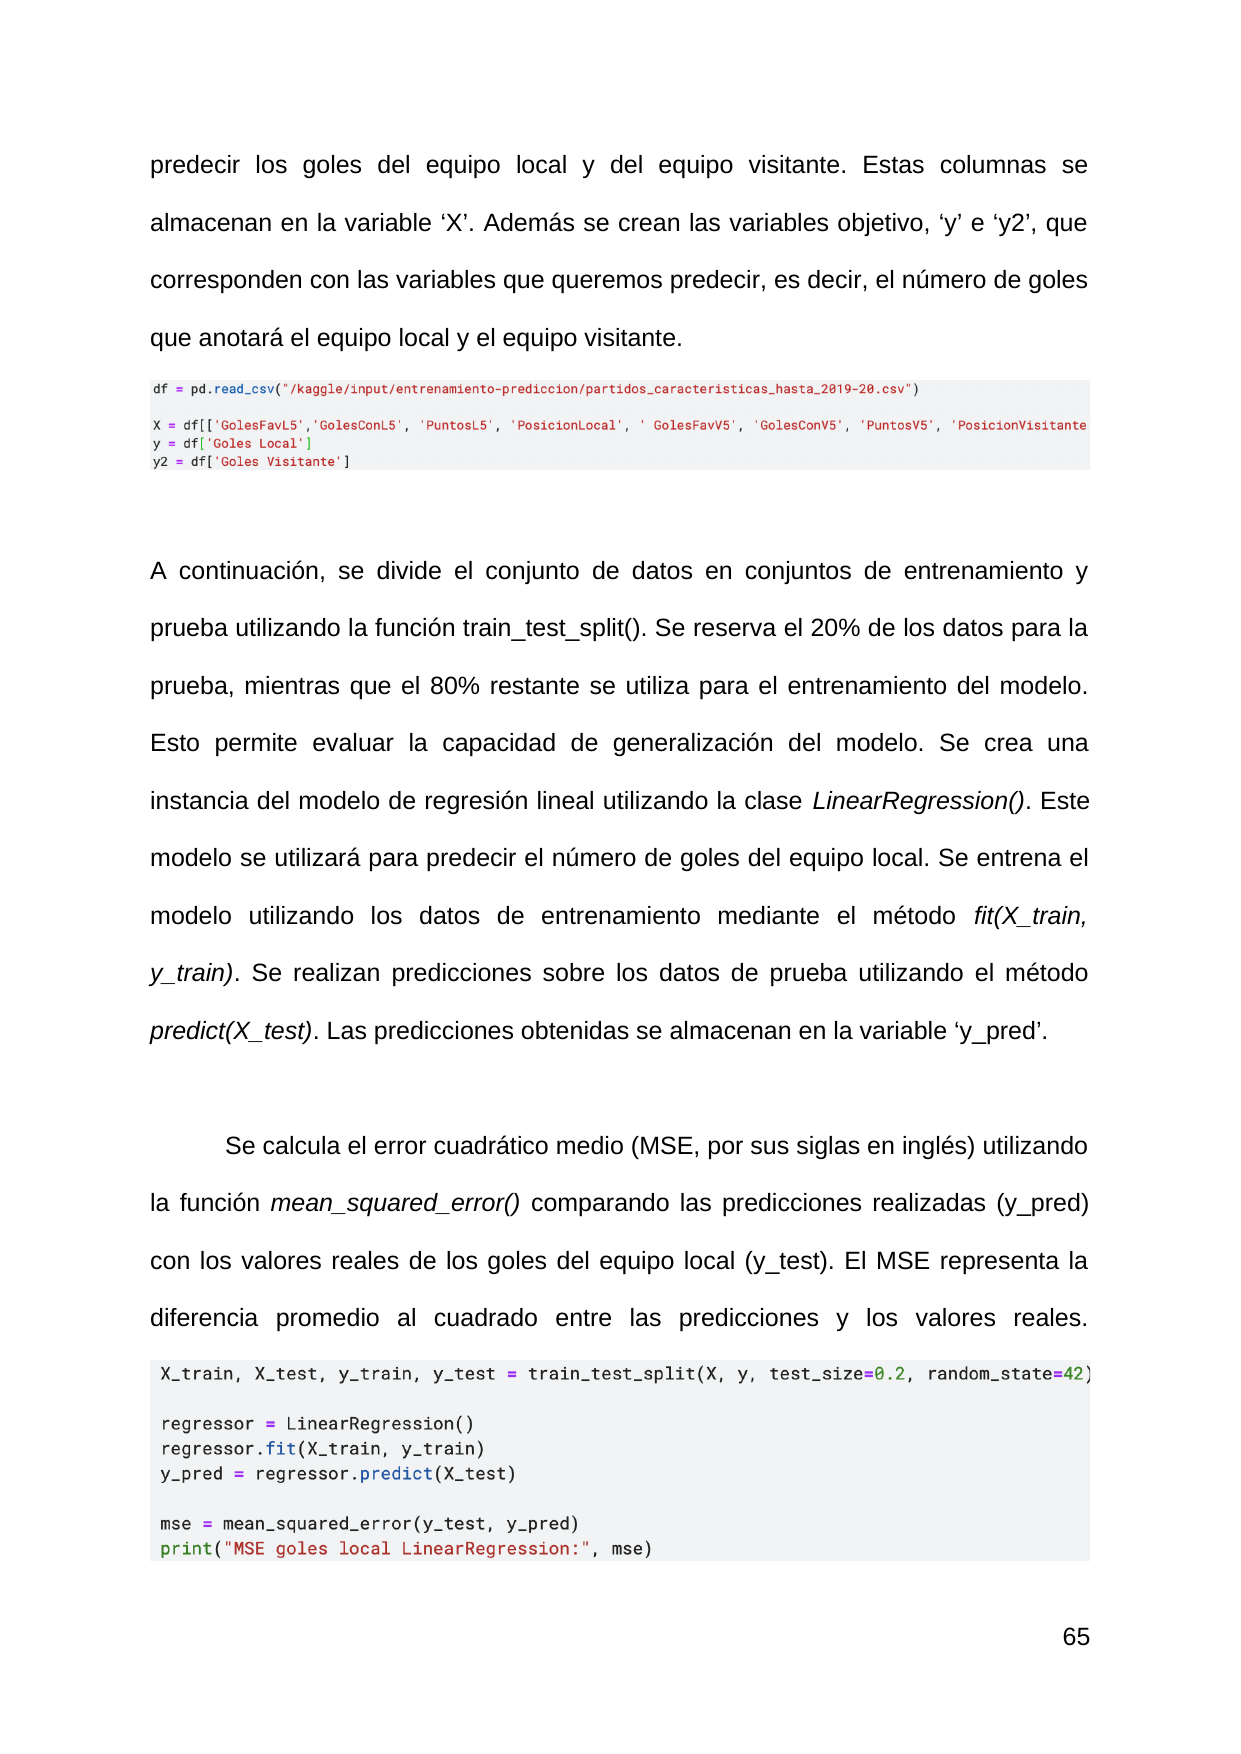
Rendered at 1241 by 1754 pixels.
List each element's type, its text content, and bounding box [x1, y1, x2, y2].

picture [150, 1360, 1091, 1561]
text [150, 150, 1090, 351]
picture [150, 380, 1091, 470]
text A continuación, se divide el conjunto de datos en conjuntos de entrenamiento y prueba utilizando la función train_test_split(). Se reserva el 20% de los datos para la prueba, mientras que el 80% restante se utiliza para el entrenamiento del modelo. Esto permite evaluar la capacidad de generalización del modelo. Se crea una instancia del modelo de regresión lineal utilizando la clase LinearRegression(). Este modelo se utilizará para predecir el número de goles del equipo local. Se entrena el modelo utilizando los datos de entrenamiento mediante el método fit(X_train, y_train). Se realizan predicciones sobre los datos de prueba utilizando el método predict(X_test). Las predicciones obtenidas se almacenan en la variable ‘y_pred’. [150, 556, 1090, 1044]
text Se calcula el error cuadrático medio (MSE, por sus siglas en inglés) utilizando la función mean_squared_error() comparando las predicciones realizadas (y_pred) con los valores reales de los goles del equipo local (y_test). El MSE representa la diferencia promedio al cuadrado entre las predicciones y los valores reales. [150, 1131, 1090, 1360]
